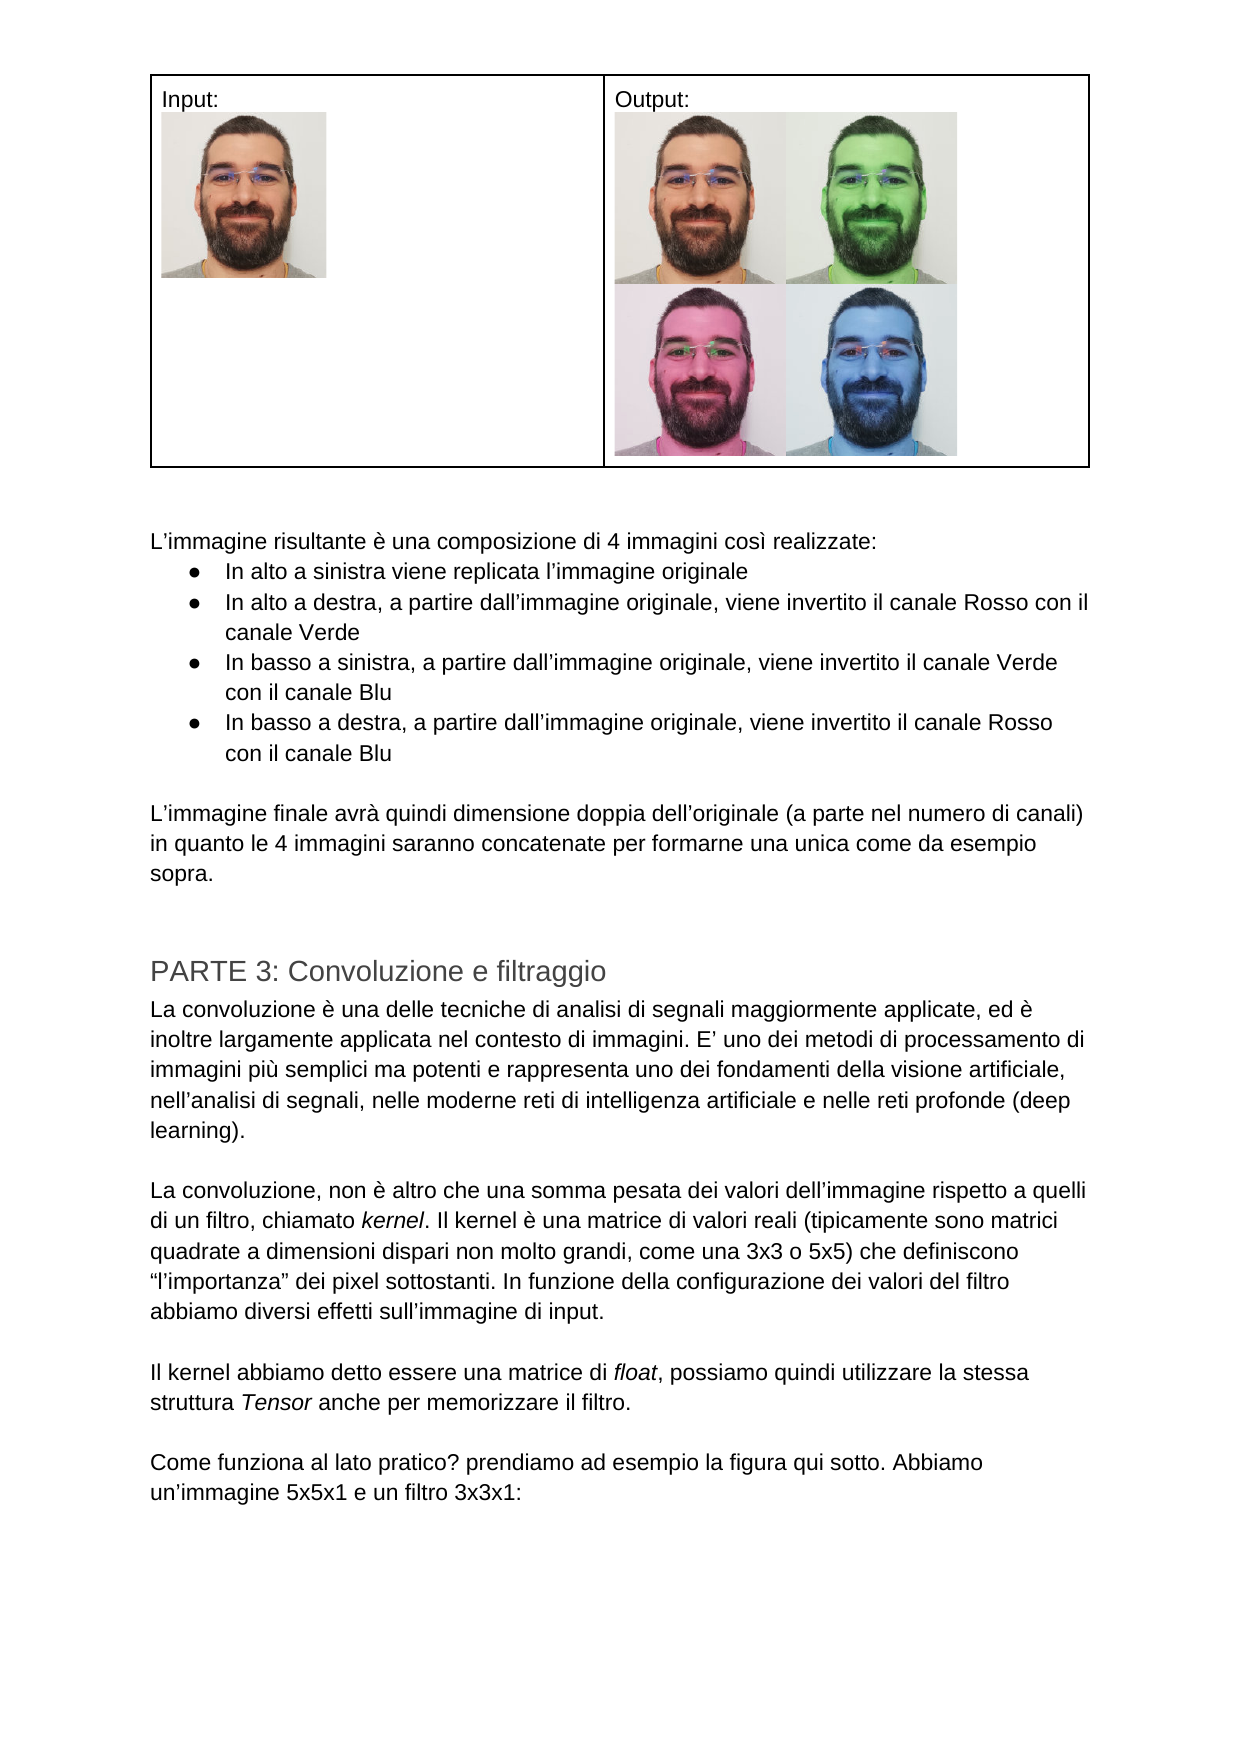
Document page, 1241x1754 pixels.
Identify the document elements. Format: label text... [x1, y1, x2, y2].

picture [161, 112, 327, 278]
table_header Output: [605, 76, 1088, 466]
text La convoluzione, non è altro che una somma pesata dei valori dell’immagine rispetto a quelli di un filtro, chiamato kernel. Il kernel è una matrice di valori reali (tipicamente sono matrici quadrate a dimensioni dispari non molto grandi, come una 3x3 o 5x5) che definiscono “l’importanza” dei pixel sottostanti. In funzione della configurazione dei valori del filtro abbiamo diversi effetti sull’immagine di input. [150, 1177, 1090, 1324]
picture [614, 112, 958, 456]
text La convoluzione è una delle tecniche di analisi di segnali maggiormente applicate, ed è inoltre largamente applicata nel contesto di immagini. E’ uno dei metodi di processamento di immagini più semplici ma potenti e rappresenta uno dei fondamenti della visione artificiale, nell’analisi di segnali, nelle moderne reti di intelligenza artificiale e nelle reti profonde (deep learning). [150, 996, 1090, 1143]
list In basso a sinistra, a partire dall’immagine originale, viene invertito il canale Verde con il canale Blu [187, 649, 1090, 706]
list In alto a destra, a partire dall’immagine originale, viene invertito il canale Rosso con il canale Verde [187, 588, 1090, 645]
list In basso a destra, a partire dall’immagine originale, viene invertito il canale Rosso con il canale Blu [187, 709, 1090, 766]
text L’immagine finale avrà quindi dimensione doppia dell’originale (a parte nel numero di canali) in quanto le 4 immagini saranno concatenate per formarne una unica come da esempio sopra. [150, 800, 1090, 887]
subtitle PARTE 3: Convoluzione e filtraggio [150, 954, 1090, 988]
text Il kernel abbiamo detto essere una matrice di float, possiamo quindi utilizzare la stessa struttura Tensor anche per memorizzare il filtro. [150, 1358, 1090, 1415]
table_header Input: [152, 76, 603, 466]
text Come funziona al lato pratico? prendiamo ad esempio la figura qui sotto. Abbiamo un’immagine 5x5x1 e un filtro 3x3x1: [150, 1449, 1090, 1506]
list In alto a sinistra viene replicata l’immagine originale [187, 558, 1090, 585]
text L’immagine risultante è una composizione di 4 immagini così realizzate: [150, 528, 1090, 554]
